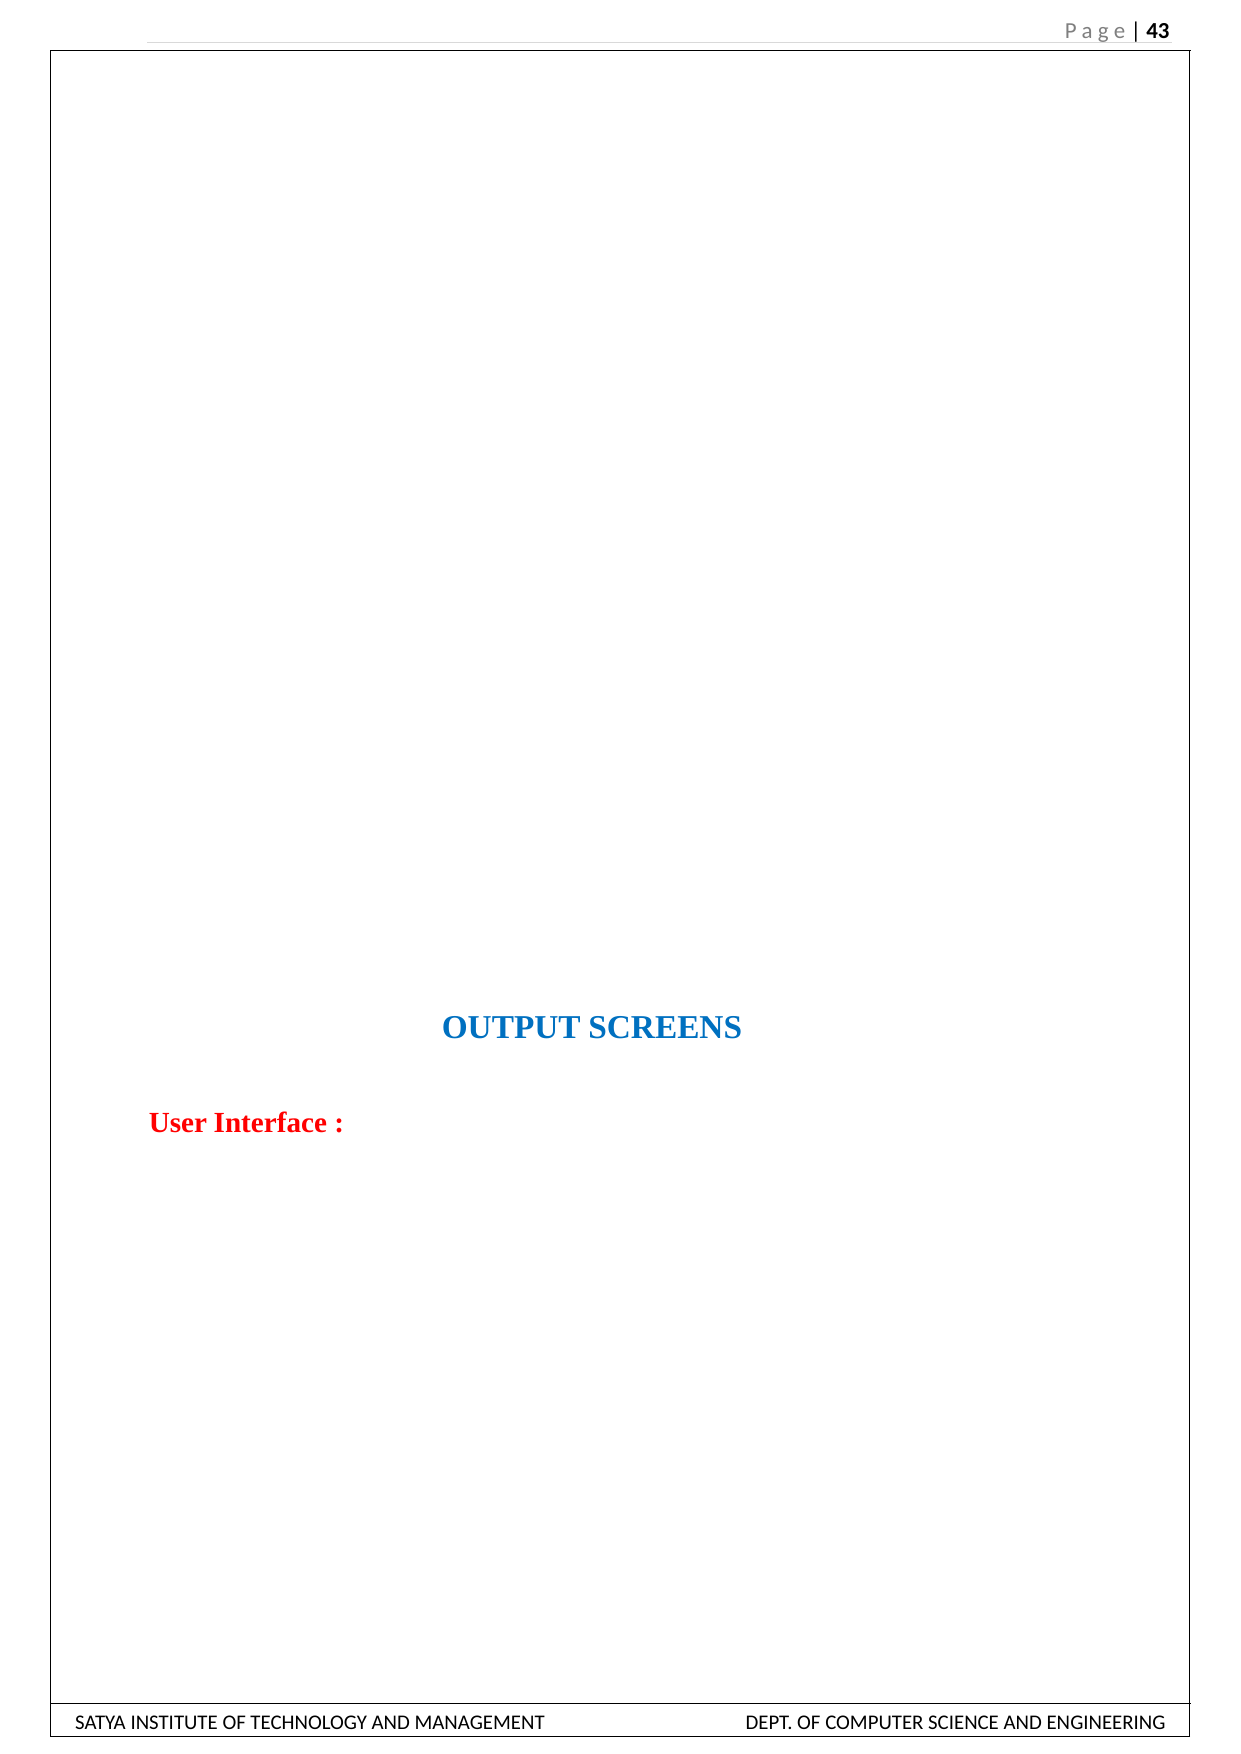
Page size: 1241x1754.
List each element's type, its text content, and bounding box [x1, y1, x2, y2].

subtitle OUTPUT SCREENS [150, 1007, 1090, 1046]
text User Interface : [148, 1105, 1090, 1138]
